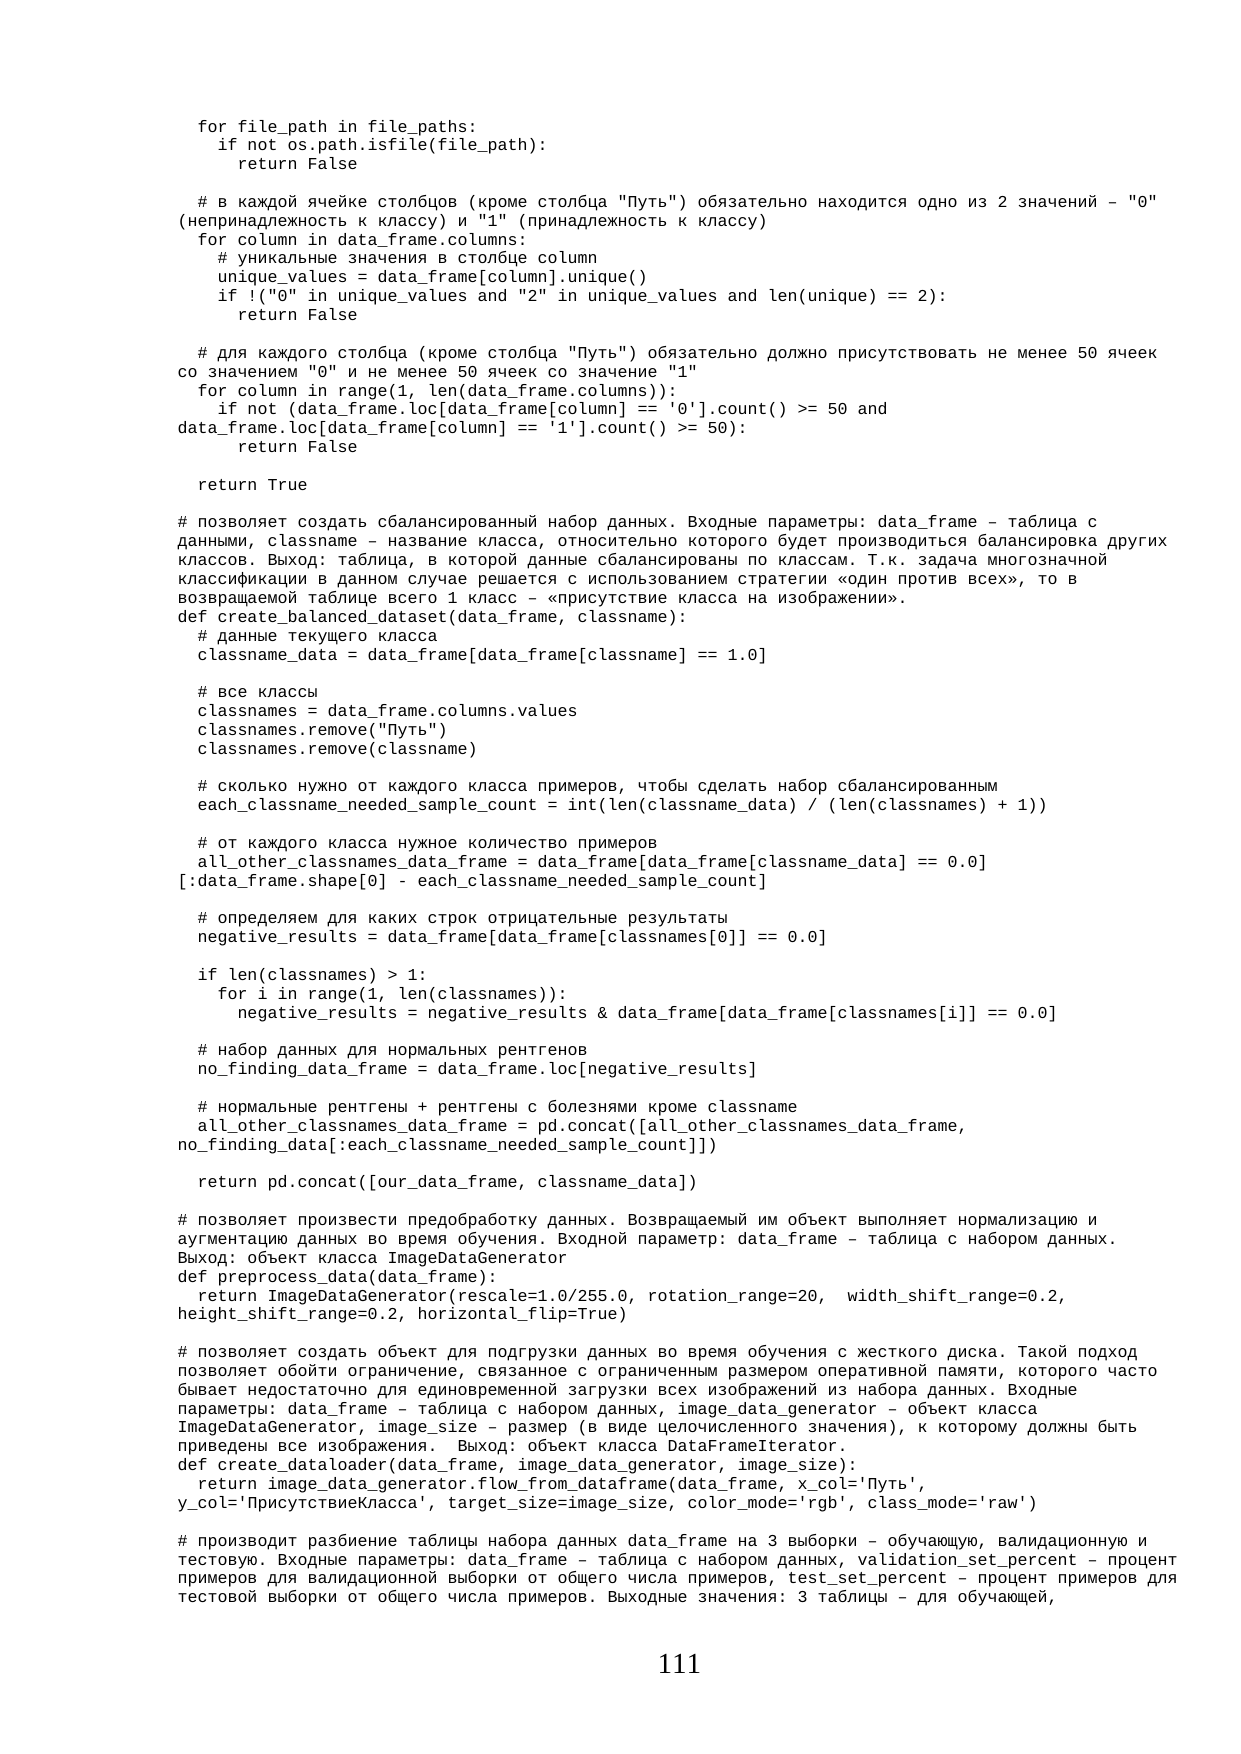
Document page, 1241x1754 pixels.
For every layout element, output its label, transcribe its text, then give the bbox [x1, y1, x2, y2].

text def create_balanced_dataset(data_frame, classname): [177, 608, 1181, 627]
text classnames.remove("Путь") [177, 721, 1181, 740]
text negative_results = data_frame[data_frame[classnames[0]] == 0.0] [177, 929, 1181, 948]
text # для каждого столбца (кроме столбца "Путь") обязательно должно присутствовать не менее 50 ячеек со значением "0" и не менее 50 ячеек со значение "1" [177, 344, 1181, 382]
text for column in range(1, len(data_frame.columns)): [177, 382, 1181, 401]
text if not os.path.isfile(file_path): [177, 137, 1181, 156]
text if len(classnames) > 1: [177, 967, 1181, 985]
text # все классы [177, 684, 1181, 703]
text # от каждого класса нужное количество примеров [177, 834, 1181, 853]
text no_finding_data_frame = data_frame.loc[negative_results] [177, 1061, 1181, 1080]
text # позволяет произвести предобработку данных. Возвращаемый им объект выполняет нормализацию и аугментацию данных во время обучения. Входной параметр: data_frame – таблица с набором данных. Выход: объект класса ImageDataGenerator [177, 1212, 1181, 1268]
text for column in data_frame.columns: [177, 231, 1181, 250]
text return image_data_generator.flow_from_dataframe(data_frame, x_col='Путь', y_col='ПрисутствиеКласса', target_size=image_size, color_mode='rgb', class_mode='raw') [177, 1476, 1181, 1513]
text all_other_classnames_data_frame = pd.concat([all_other_classnames_data_frame, no_finding_data[:each_classname_needed_sample_count]]) [177, 1117, 1181, 1155]
text def preprocess_data(data_frame): [177, 1268, 1181, 1287]
text return False [177, 439, 1181, 457]
text if not (data_frame.loc[data_frame[column] == '0'].count() >= 50 and data_frame.loc[data_frame[column] == '1'].count() >= 50): [177, 401, 1181, 439]
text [177, 1532, 1181, 1608]
text # позволяет создать сбалансированный набор данных. Входные параметры: data_frame – таблица с данными, classname – название класса, относительно которого будет производиться балансировка других классов. Выход: таблица, в которой данные сбалансированы по классам. Т.к. задача многозначной классификации в данном случае решается с использованием стратегии «один против всех», то в возвращаемой таблице всего 1 класс – «присутствие класса на изображении». [177, 514, 1181, 608]
text return False [177, 156, 1181, 175]
text classname_data = data_frame[data_frame[classname] == 1.0] [177, 646, 1181, 665]
text return True [177, 476, 1181, 495]
text all_other_classnames_data_frame = data_frame[data_frame[classname_data] == 0.0][:data_frame.shape[0] - each_classname_needed_sample_count] [177, 853, 1181, 891]
text classnames.remove(classname) [177, 740, 1181, 759]
text # уникальные значения в столбце column [177, 250, 1181, 269]
text if !("0" in unique_values and "2" in unique_values and len(unique) == 2): [177, 288, 1181, 307]
text unique_values = data_frame[column].unique() [177, 269, 1181, 288]
text return ImageDataGenerator(rescale=1.0/255.0, rotation_range=20, width_shift_range=0.2, height_shift_range=0.2, horizontal_flip=True) [177, 1287, 1181, 1325]
text # в каждой ячейке столбцов (кроме столбца "Путь") обязательно находится одно из 2 значений – "0" (непринадлежность к классу) и "1" (принадлежность к классу) [177, 193, 1181, 231]
text # позволяет создать объект для подгрузки данных во время обучения с жесткого диска. Такой подход позволяет обойти ограничение, связанное с ограниченным размером оперативной памяти, которого часто бывает недостаточно для единовременной загрузки всех изображений из набора данных. Входные параметры: data_frame – таблица с набором данных, image_data_generator – объект класса ImageDataGenerator, image_size – размер (в виде целочисленного значения), к которому должны быть приведены все изображения. Выход: объект класса DataFrameIterator. [177, 1344, 1181, 1457]
text # нормальные рентгены + рентгены с болезнями кроме classname [177, 1098, 1181, 1117]
text negative_results = negative_results & data_frame[data_frame[classnames[i]] == 0.0] [177, 1004, 1181, 1023]
text # определяем для каких строк отрицательные результаты [177, 910, 1181, 929]
text return False [177, 307, 1181, 326]
text # данные текущего класса [177, 627, 1181, 646]
text for i in range(1, len(classnames)): [177, 985, 1181, 1004]
text for file_path in file_paths: [177, 118, 1181, 137]
text return pd.concat([our_data_frame, classname_data]) [177, 1174, 1181, 1193]
text classnames = data_frame.columns.values [177, 703, 1181, 721]
text # сколько нужно от каждого класса примеров, чтобы сделать набор сбалансированным [177, 778, 1181, 797]
text each_classname_needed_sample_count = int(len(classname_data) / (len(classnames) + 1)) [177, 797, 1181, 816]
text def сreate_dataloader(data_frame, image_data_generator, image_size): [177, 1457, 1181, 1476]
text # набор данных для нормальных рентгенов [177, 1042, 1181, 1061]
